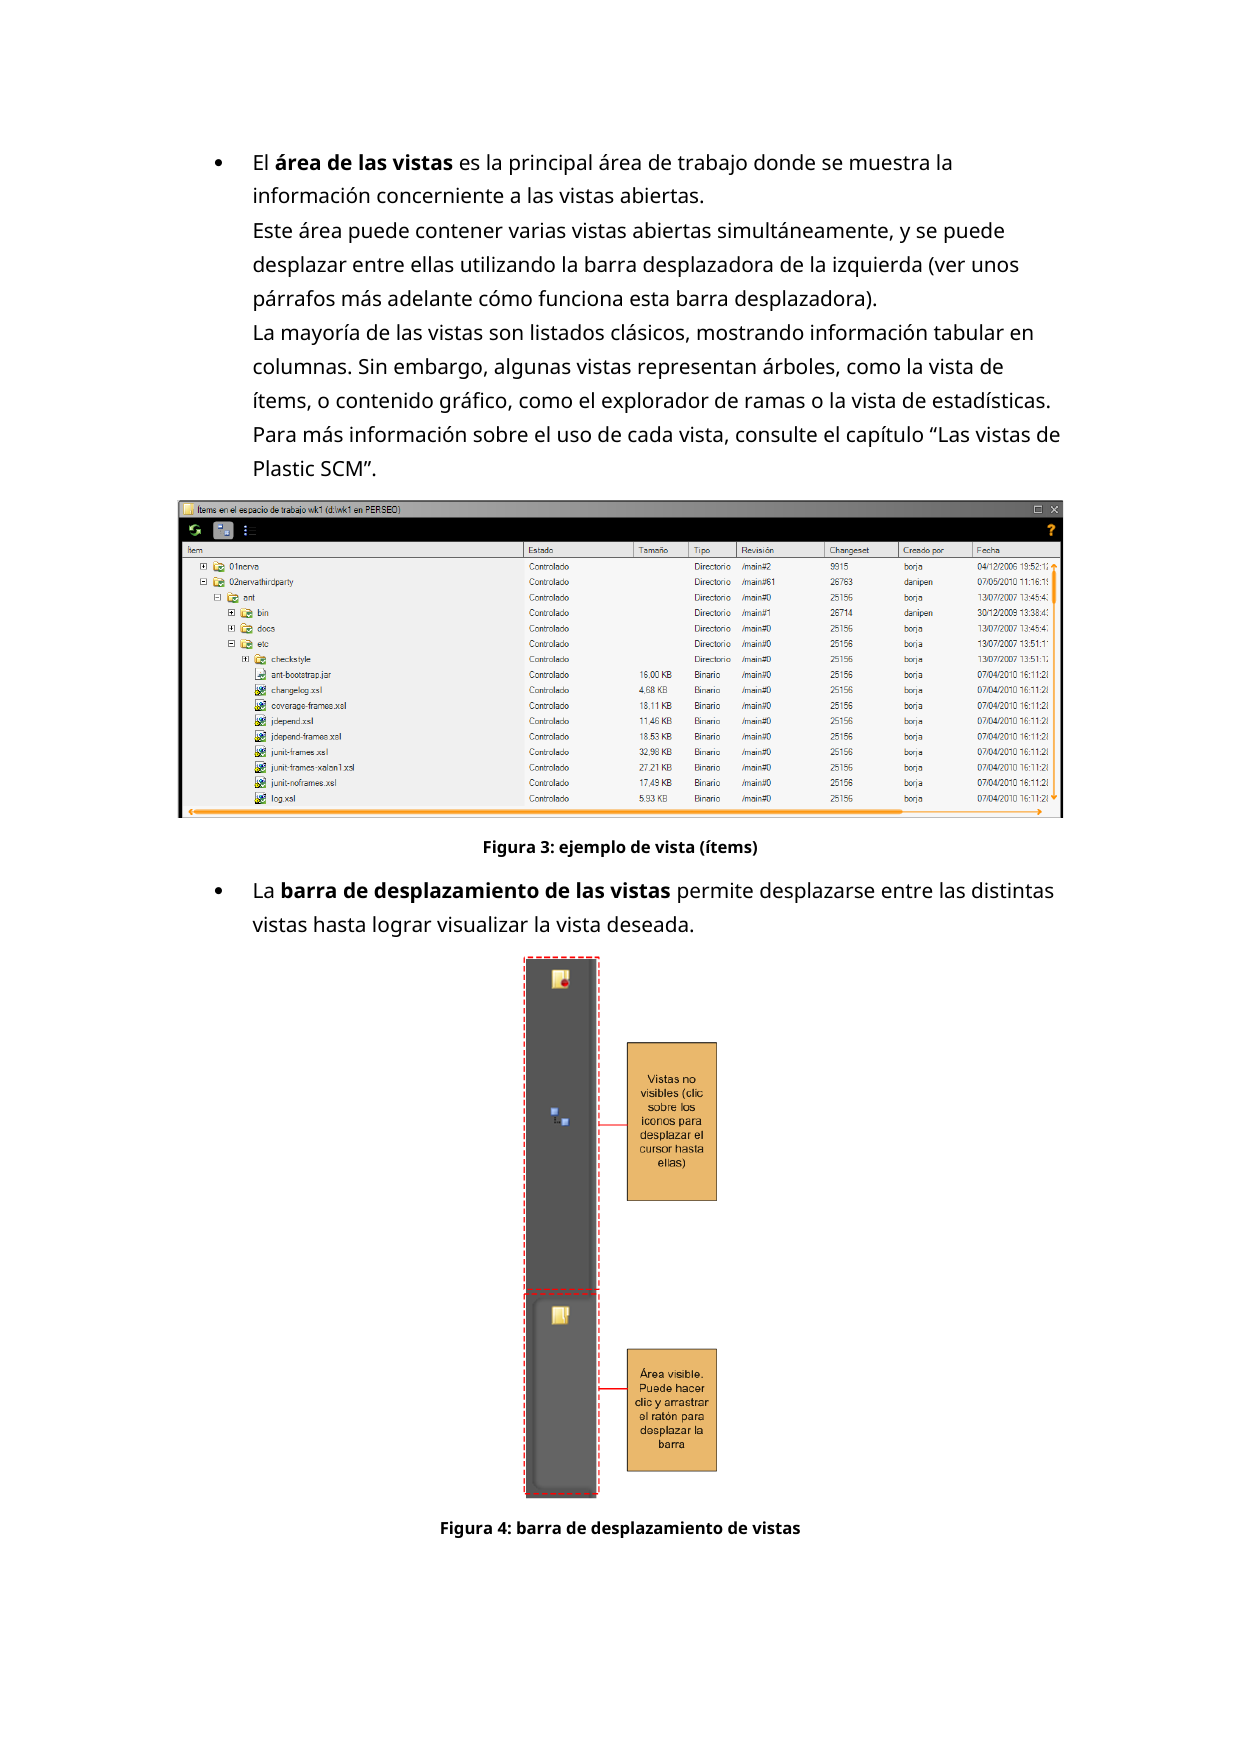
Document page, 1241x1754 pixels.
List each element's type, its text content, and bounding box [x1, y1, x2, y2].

list La barra de desplazamiento de las vistas permite desplazarse entre las distintas vistas hasta lograr visualizar la vista deseada. [215, 876, 1063, 938]
list El área de las vistas es la principal área de trabajo donde se muestra la información concerniente a las vistas abiertas. Este área puede contener varias vistas abiertas simultáneamente, y se puede desplazar entre ellas utilizando la barra desplazadora de la izquierda (ver unos párrafos más adelante cómo funciona esta barra desplazadora). La mayoría de las vistas son listados clásicos, mostrando información tabular en columnas. Sin embargo, algunas vistas representan árboles, como la vista de ítems, o contenido gráfico, como el explorador de ramas o la vista de estadísticas. Para más información sobre el uso de cada vista, consulte el capítulo “Las vistas de Plastic SCM”. [215, 148, 1063, 483]
picture [177, 500, 1064, 818]
text Figura 3: ejemplo de vista (ítems) [177, 836, 1063, 859]
picture [523, 956, 717, 1499]
text Figura 4: barra de desplazamiento de vistas [177, 1517, 1063, 1539]
